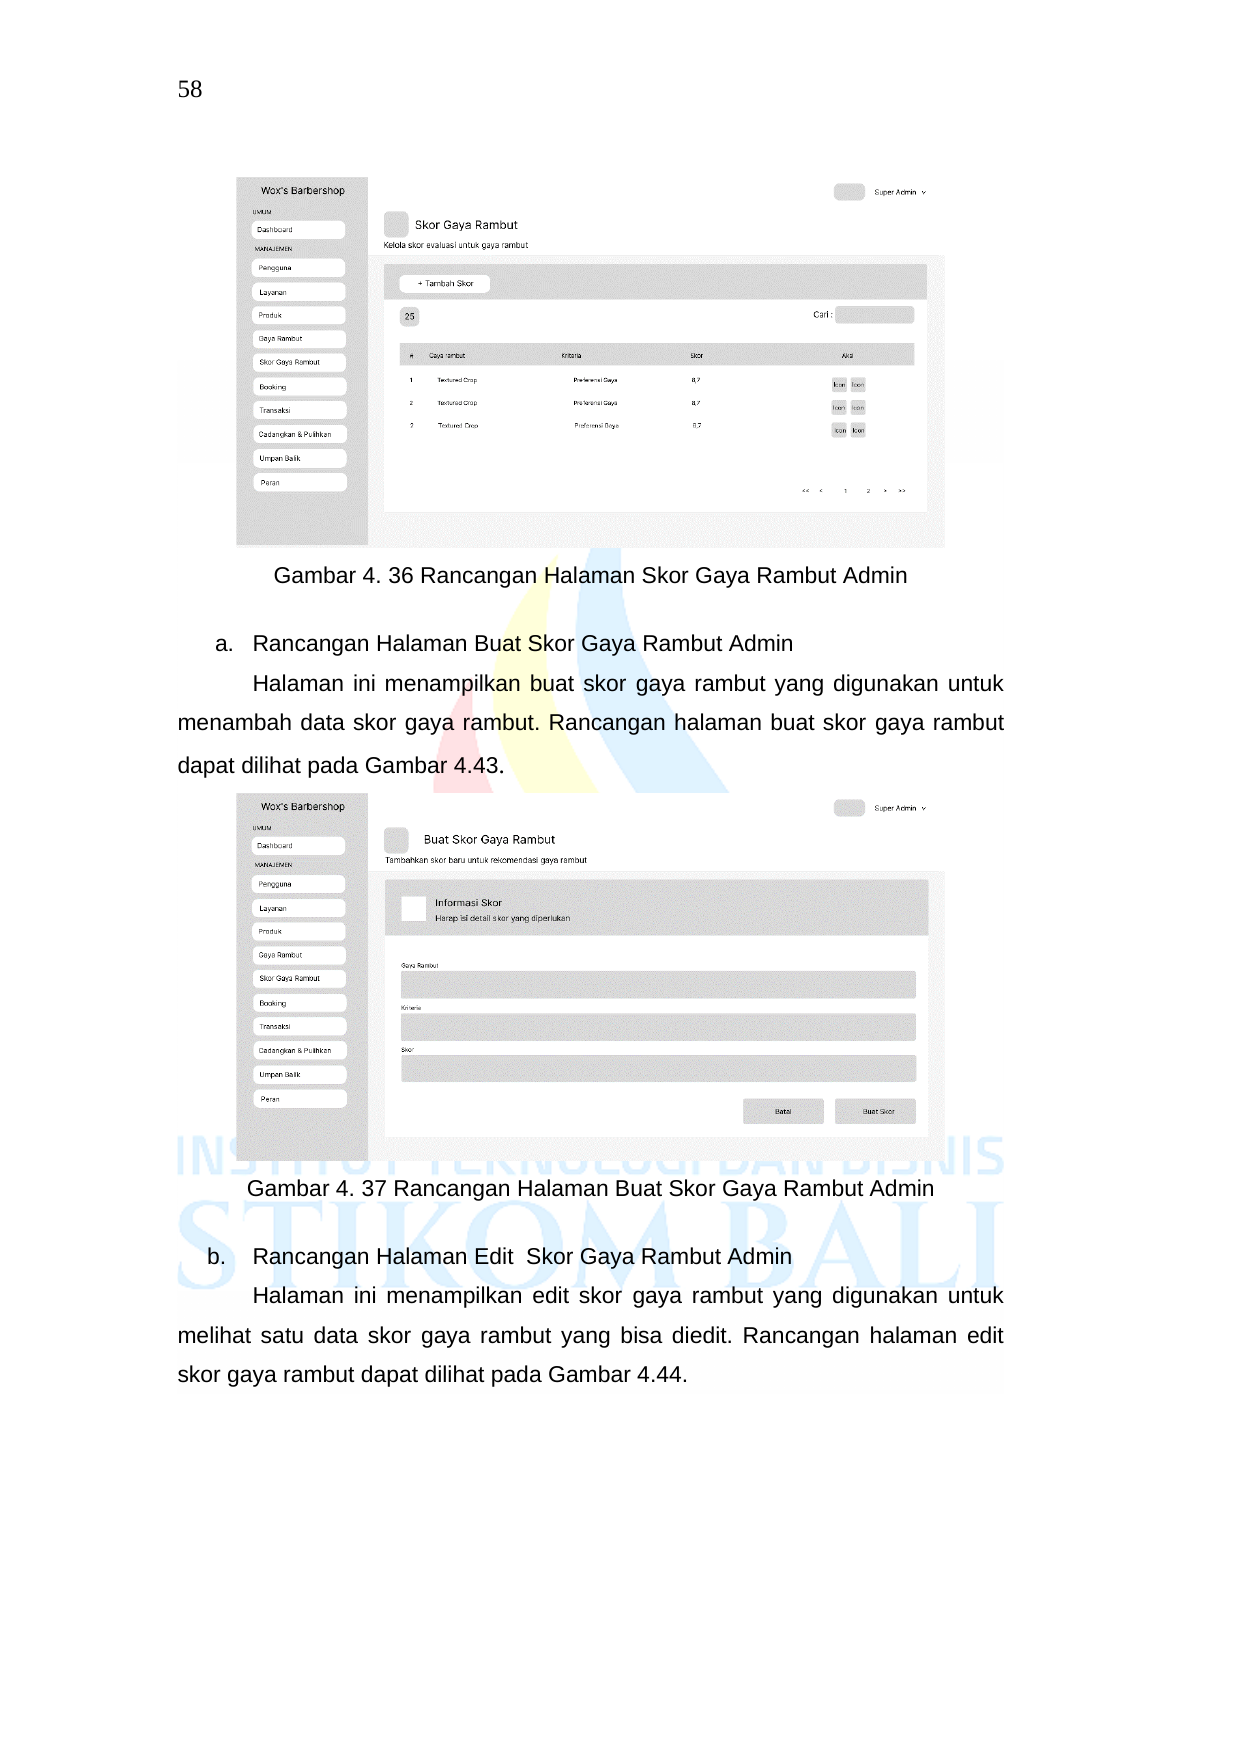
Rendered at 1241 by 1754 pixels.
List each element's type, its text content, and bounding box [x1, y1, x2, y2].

text Halaman ini menampilkan buat skor gaya rambut yang digunakan untuk menambah data skor gaya rambut. Rancangan halaman buat skor gaya rambut dapat dilihat pada Gambar 4.43. [177, 670, 1004, 779]
text Halaman ini menampilkan edit skor gaya rambut yang digunakan untuk melihat satu data skor gaya rambut yang bisa diedit. Rancangan halaman edit skor gaya rambut dapat dilihat pada Gambar 4.44. [177, 1282, 1004, 1388]
list Rancangan Halaman Edit Skor Gaya Rambut Admin [207, 1243, 1004, 1269]
picture [236, 177, 945, 548]
picture [236, 793, 945, 1161]
list Rancangan Halaman Buat Skor Gaya Rambut Admin [215, 630, 1004, 657]
text Gambar 4. 36 Rancangan Halaman Skor Gaya Rambut Admin [177, 562, 1004, 588]
text Gambar 4. 37 Rancangan Halaman Buat Skor Gaya Rambut Admin [177, 1175, 1004, 1201]
